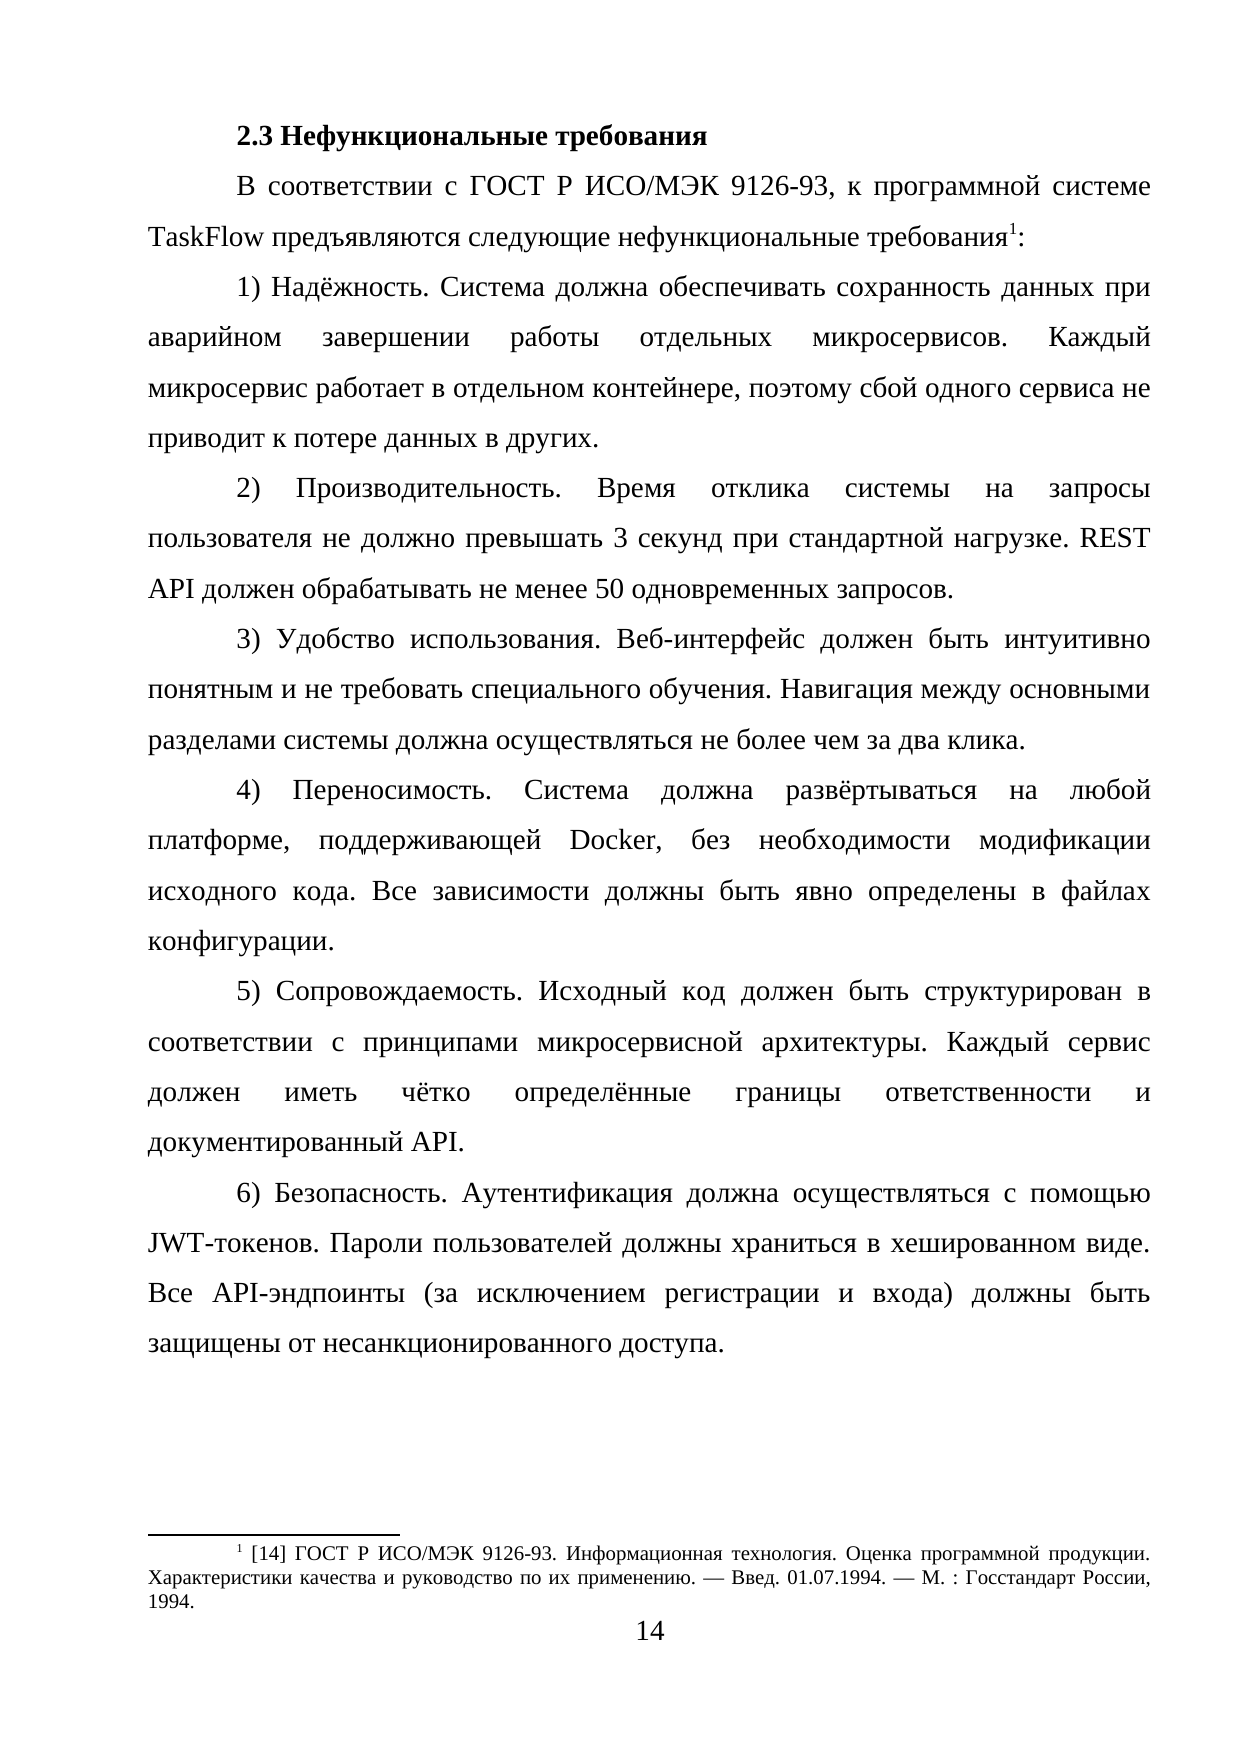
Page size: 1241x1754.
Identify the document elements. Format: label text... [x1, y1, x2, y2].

text 5) Сопровождаемость. Исходный код должен быть структурирован в соответствии с принципами микросервисной архитектуры. Каждый сервис должен иметь чётко определённые границы ответственности и документированный API. [148, 973, 1152, 1158]
text 4) Переносимость. Система должна развёртываться на любой платформе, поддерживающей Docker, без необходимости модификации исходного кода. Все зависимости должны быть явно определены в файлах конфигурации. [148, 772, 1152, 957]
text 3) Удобство использования. Веб-интерфейс должен быть интуитивно понятным и не требовать специального обучения. Навигация между основными разделами системы должна осуществляться не более чем за два клика. [148, 621, 1152, 755]
text 6) Безопасность. Аутентификация должна осуществляться с помощью JWT-токенов. Пароли пользователей должны храниться в хешированном виде. Все API-эндпоинты (за исключением регистрации и входа) должны быть защищены от несанкционированного доступа. [148, 1175, 1152, 1359]
subtitle 2.3 Нефункциональные требования [148, 118, 1152, 152]
text 2) Производительность. Время отклика системы на запросы пользователя не должно превышать 3 секунд при стандартной нагрузке. REST API должен обрабатывать не менее 50 одновременных запросов. [148, 470, 1152, 604]
text 1) Надёжность. Система должна обеспечивать сохранность данных при аварийном завершении работы отдельных микросервисов. Каждый микросервис работает в отдельном контейнере, поэтому сбой одного сервиса не приводит к потере данных в других. [148, 269, 1152, 453]
text В соответствии с ГОСТ Р ИСО/МЭК 9126-93, к программной системе TaskFlow предъявляются следующие нефункциональные требования: [148, 168, 1152, 252]
